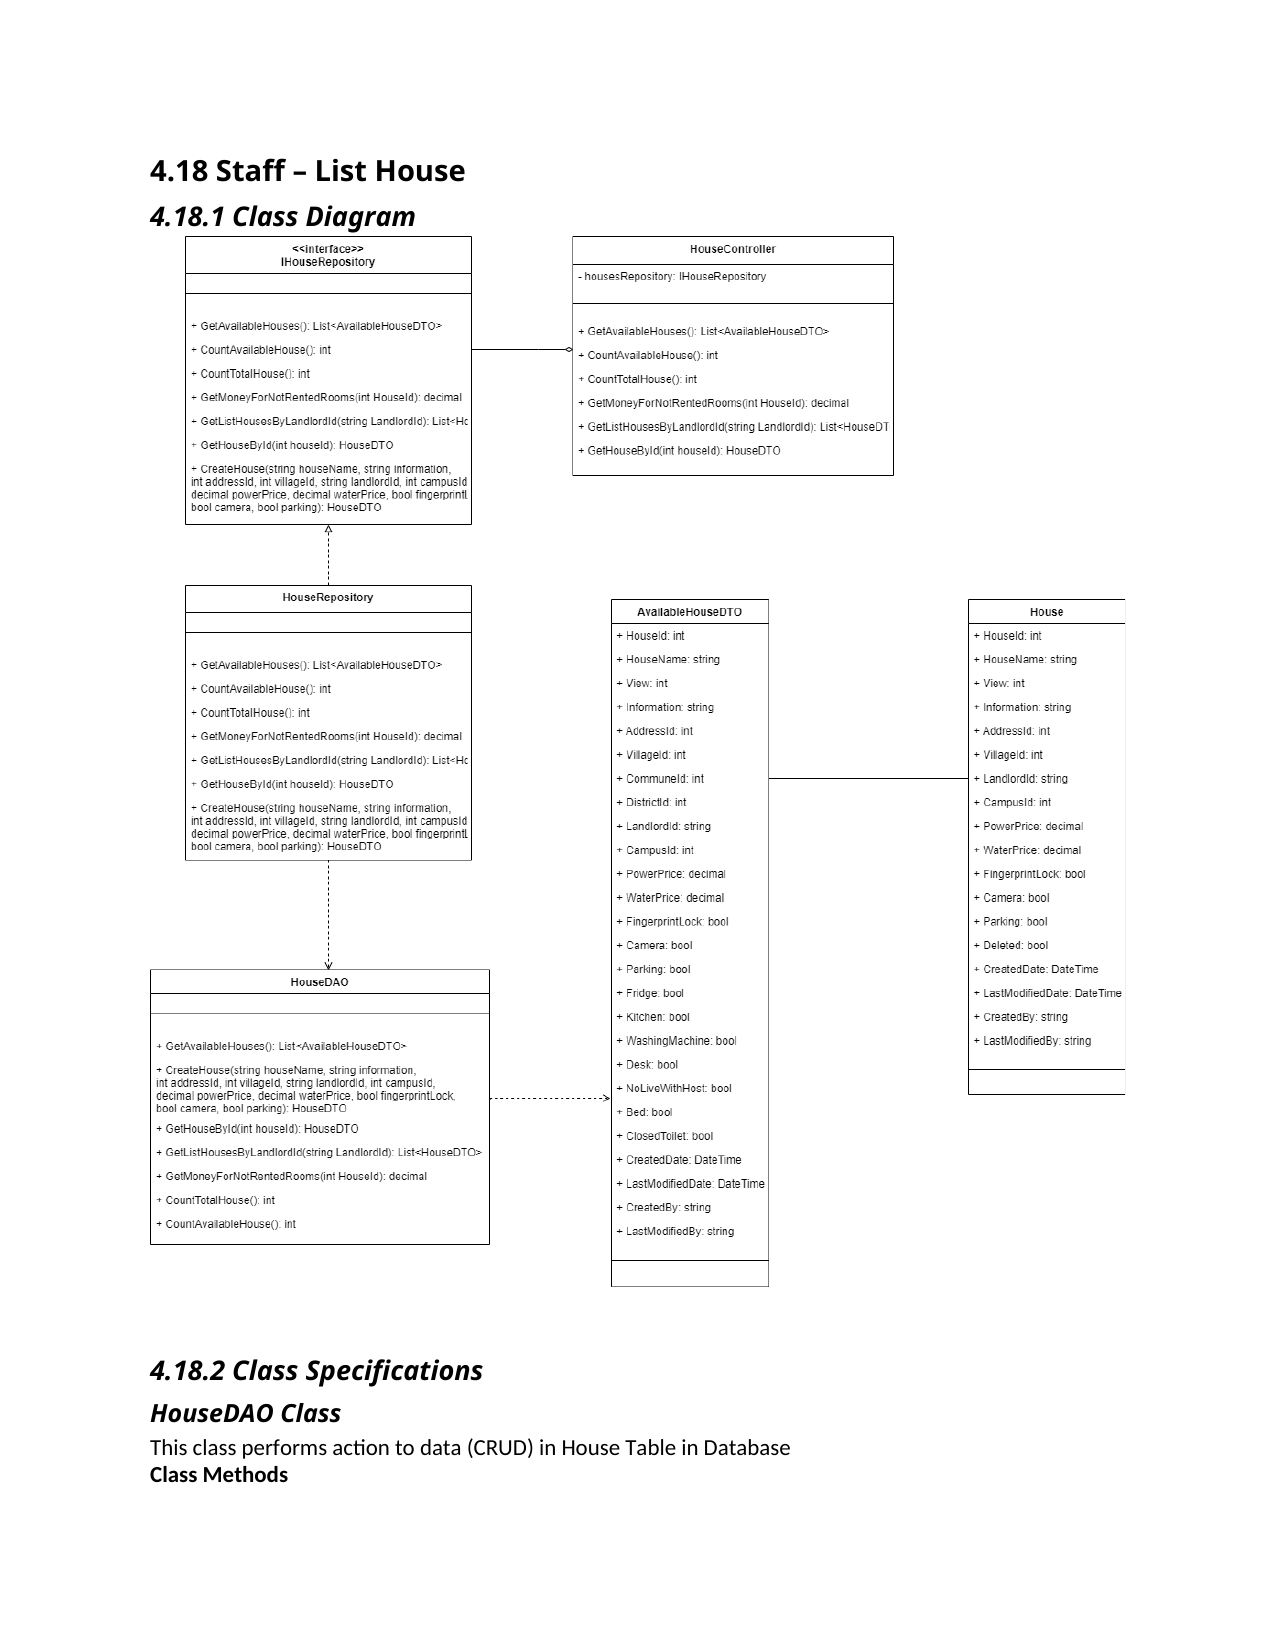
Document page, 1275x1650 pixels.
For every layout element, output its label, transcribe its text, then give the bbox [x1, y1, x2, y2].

text Class Methods [150, 1461, 1125, 1489]
subtitle 4.18 Staff – List House [150, 150, 1125, 190]
subtitle 4.18.2 Class Specifications [150, 1352, 1125, 1389]
text This class performs action to data (CRUD) in House Table in Database [150, 1433, 1125, 1461]
picture [150, 236, 1125, 1287]
subtitle 4.18.1 Class Diagram [150, 197, 1125, 234]
subtitle HouseDAO Class [150, 1396, 1125, 1430]
